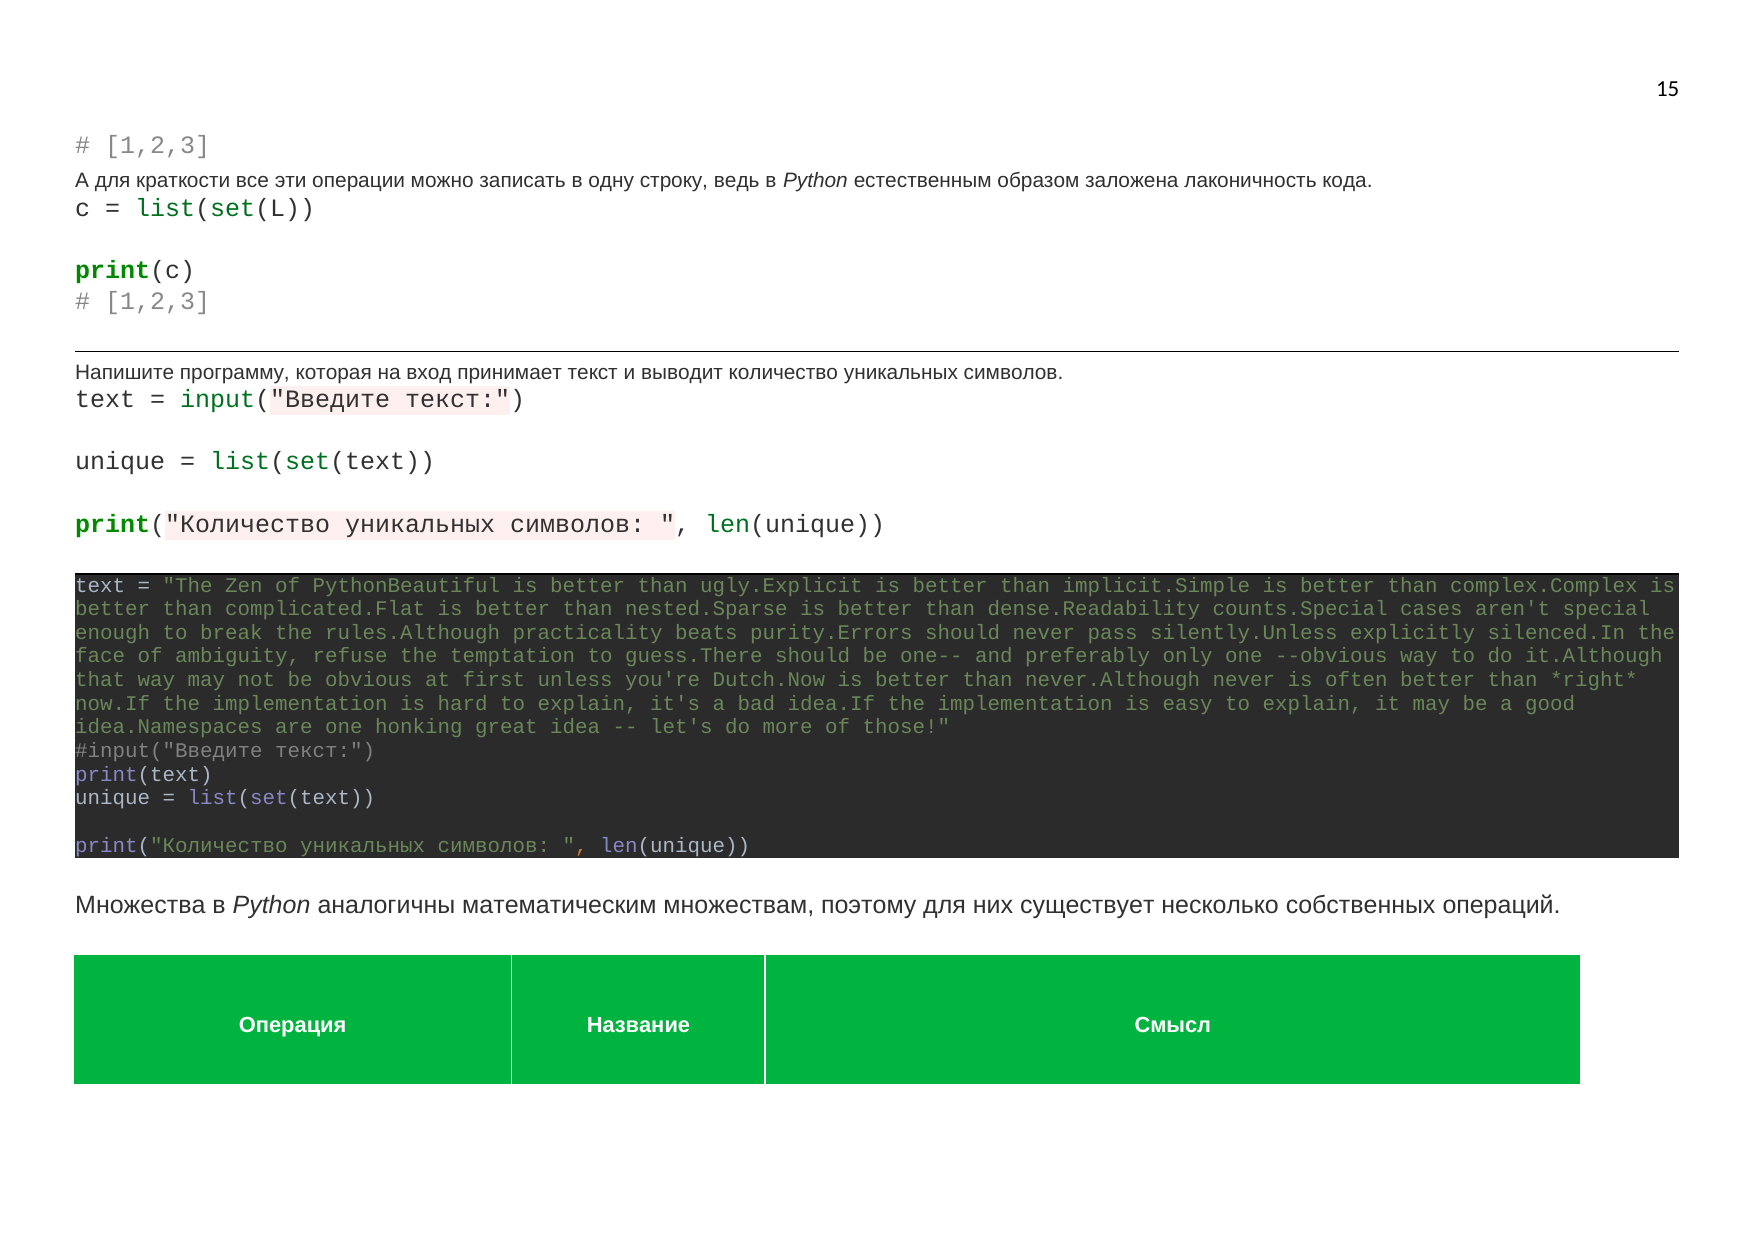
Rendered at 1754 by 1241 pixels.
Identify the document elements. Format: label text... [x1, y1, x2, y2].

text print(c) [75, 255, 1679, 286]
text Напишите программу, которая на вход принимает текст и выводит количество уникальных символов. [75, 352, 1679, 383]
text text = input("Введите текст:") [75, 383, 1679, 415]
table_header Операция [74, 955, 511, 1084]
text # [1,2,3] [75, 286, 1679, 317]
text text = "The Zen of PythonBeautiful is better than ugly.Explicit is better than implicit.Simple is better than complex.Complex is better than complicated.Flat is better than nested.Sparse is better than dense.Readability counts.Special cases aren't special enough to break the rules.Although practicality beats purity.Errors should never pass silently.Unless explicitly silenced.In the face of ambiguity, refuse the temptation to guess.There should be one-- and preferably only one --obvious way to do it.Although that way may not be obvious at first unless you're Dutch.Now is better than never.Although never is often better than *right* now.If the implementation is hard to explain, it's a bad idea.If the implementation is easy to explain, it may be a good idea.Namespaces are one honking great idea -- let's do more of those!" #input("Введите текст:") print(text) unique = list(set(text)) print("Количество уникальных символов: ", len(unique)) [75, 575, 1679, 858]
text unique = list(set(text)) [75, 446, 1679, 477]
text Множества в Python аналогичны математическим множествам, поэтому для них существует несколько собственных операций. [75, 889, 1679, 918]
text print("Количество уникальных символов: ", len(unique)) [75, 508, 1679, 540]
text # [1,2,3] [75, 130, 1679, 161]
table_header Смысл [766, 955, 1580, 1084]
text А для краткости все эти операции можно записать в одну строку, ведь в Python естественным образом заложена лаконичность кода. [75, 161, 1679, 192]
table_header Название [512, 955, 764, 1084]
text c = list(set(L)) [75, 192, 1679, 223]
